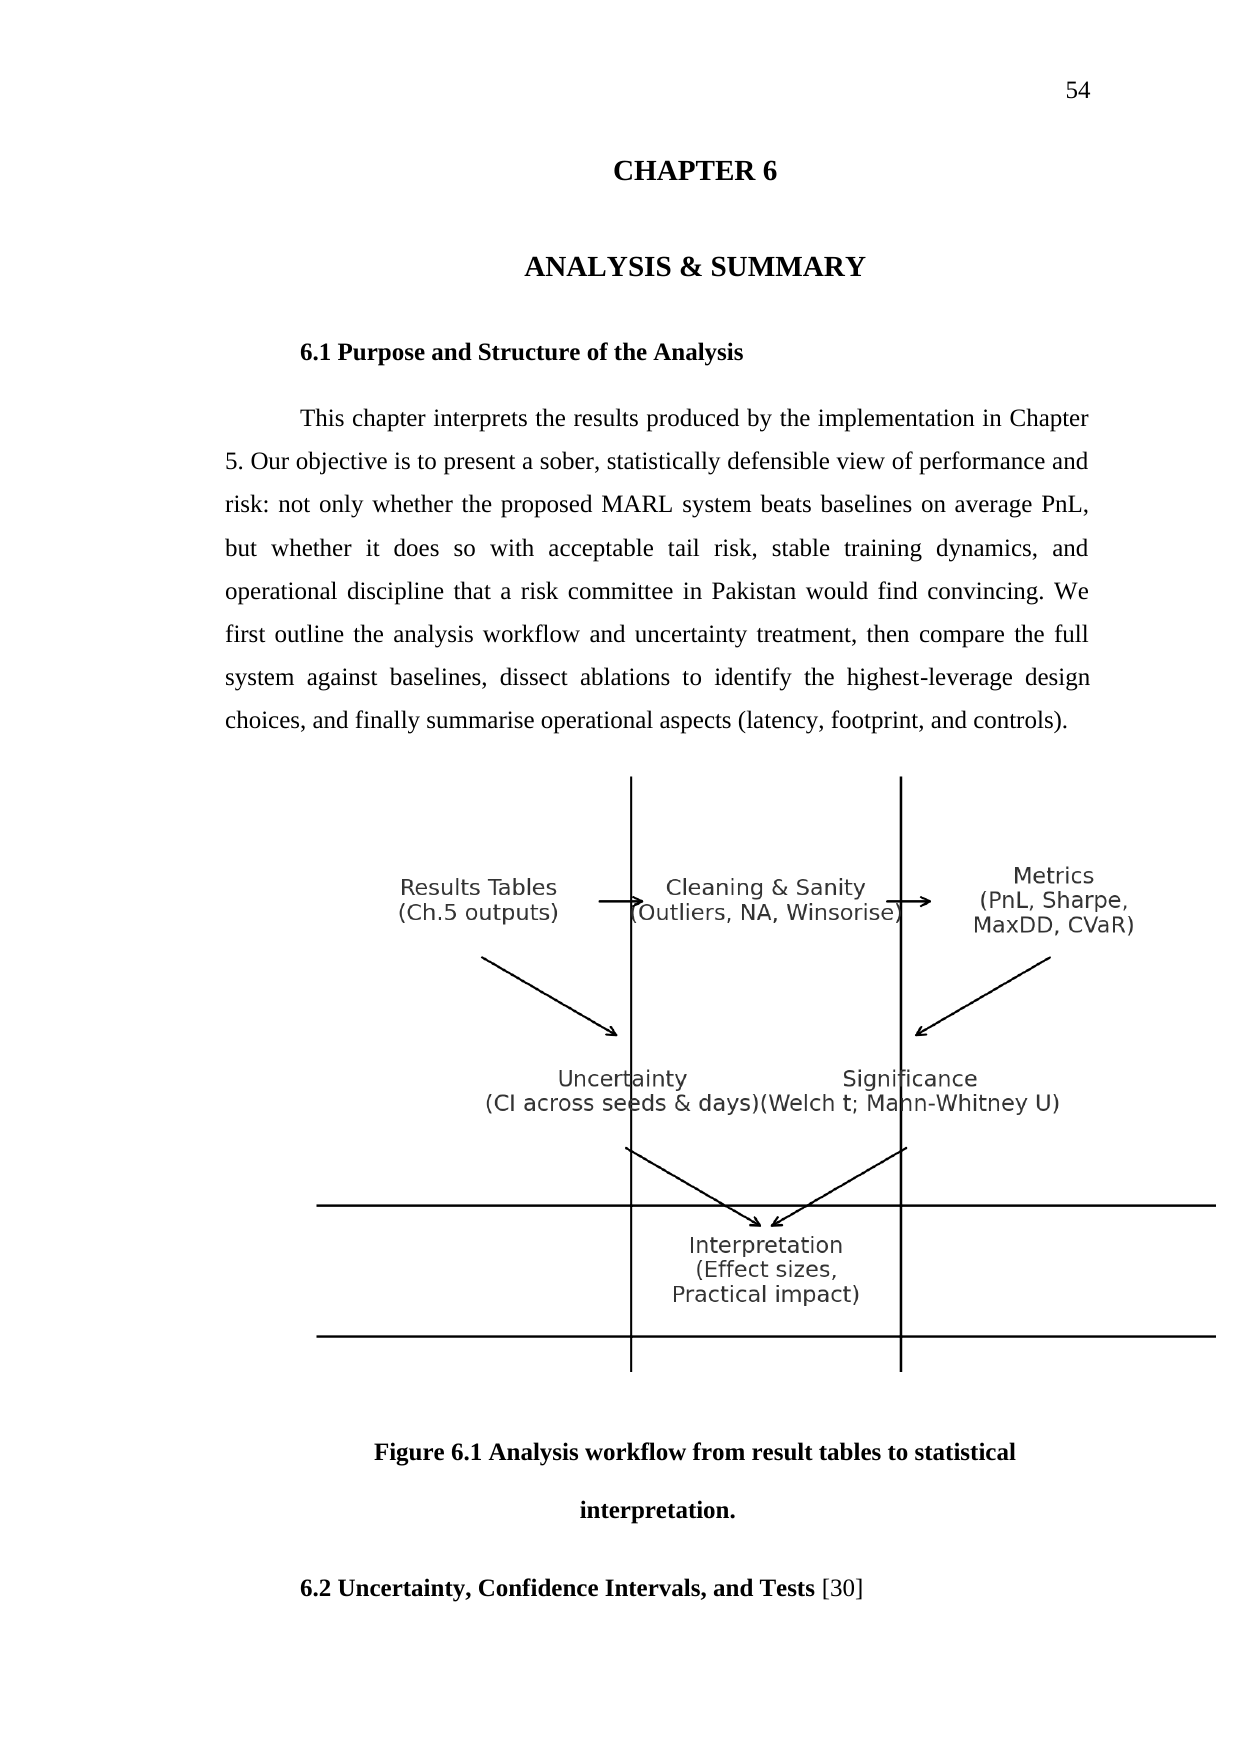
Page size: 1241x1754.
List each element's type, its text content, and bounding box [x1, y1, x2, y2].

text CHAPTER 6 [225, 153, 1090, 187]
text 6.2 Uncertainty, Confidence Intervals, and Tests [30] [225, 1573, 1090, 1602]
picture [300, 760, 1230, 1388]
text This chapter interprets the results produced by the implementation in Chapter 5. Our objective is to present a sober, statistically defensible view of performance and risk: not only whether the proposed MARL system beats baselines on average PnL, but whether it does so with acceptable tail risk, stable training dynamics, and operational discipline that a risk committee in Pakistan would find convincing. We first outline the analysis workflow and uncertainty treatment, then compare the full system against baselines, dissect ablations to identify the highest‑leverage design choices, and finally summarise operational aspects (latency, footprint, and controls). [225, 403, 1090, 734]
text 6.1 Purpose and Structure of the Analysis [225, 337, 1090, 366]
text ANALYSIS & SUMMARY [225, 249, 1090, 283]
text Figure 6.1 Analysis workflow from result tables to statistical interpretation. [225, 1437, 1090, 1524]
